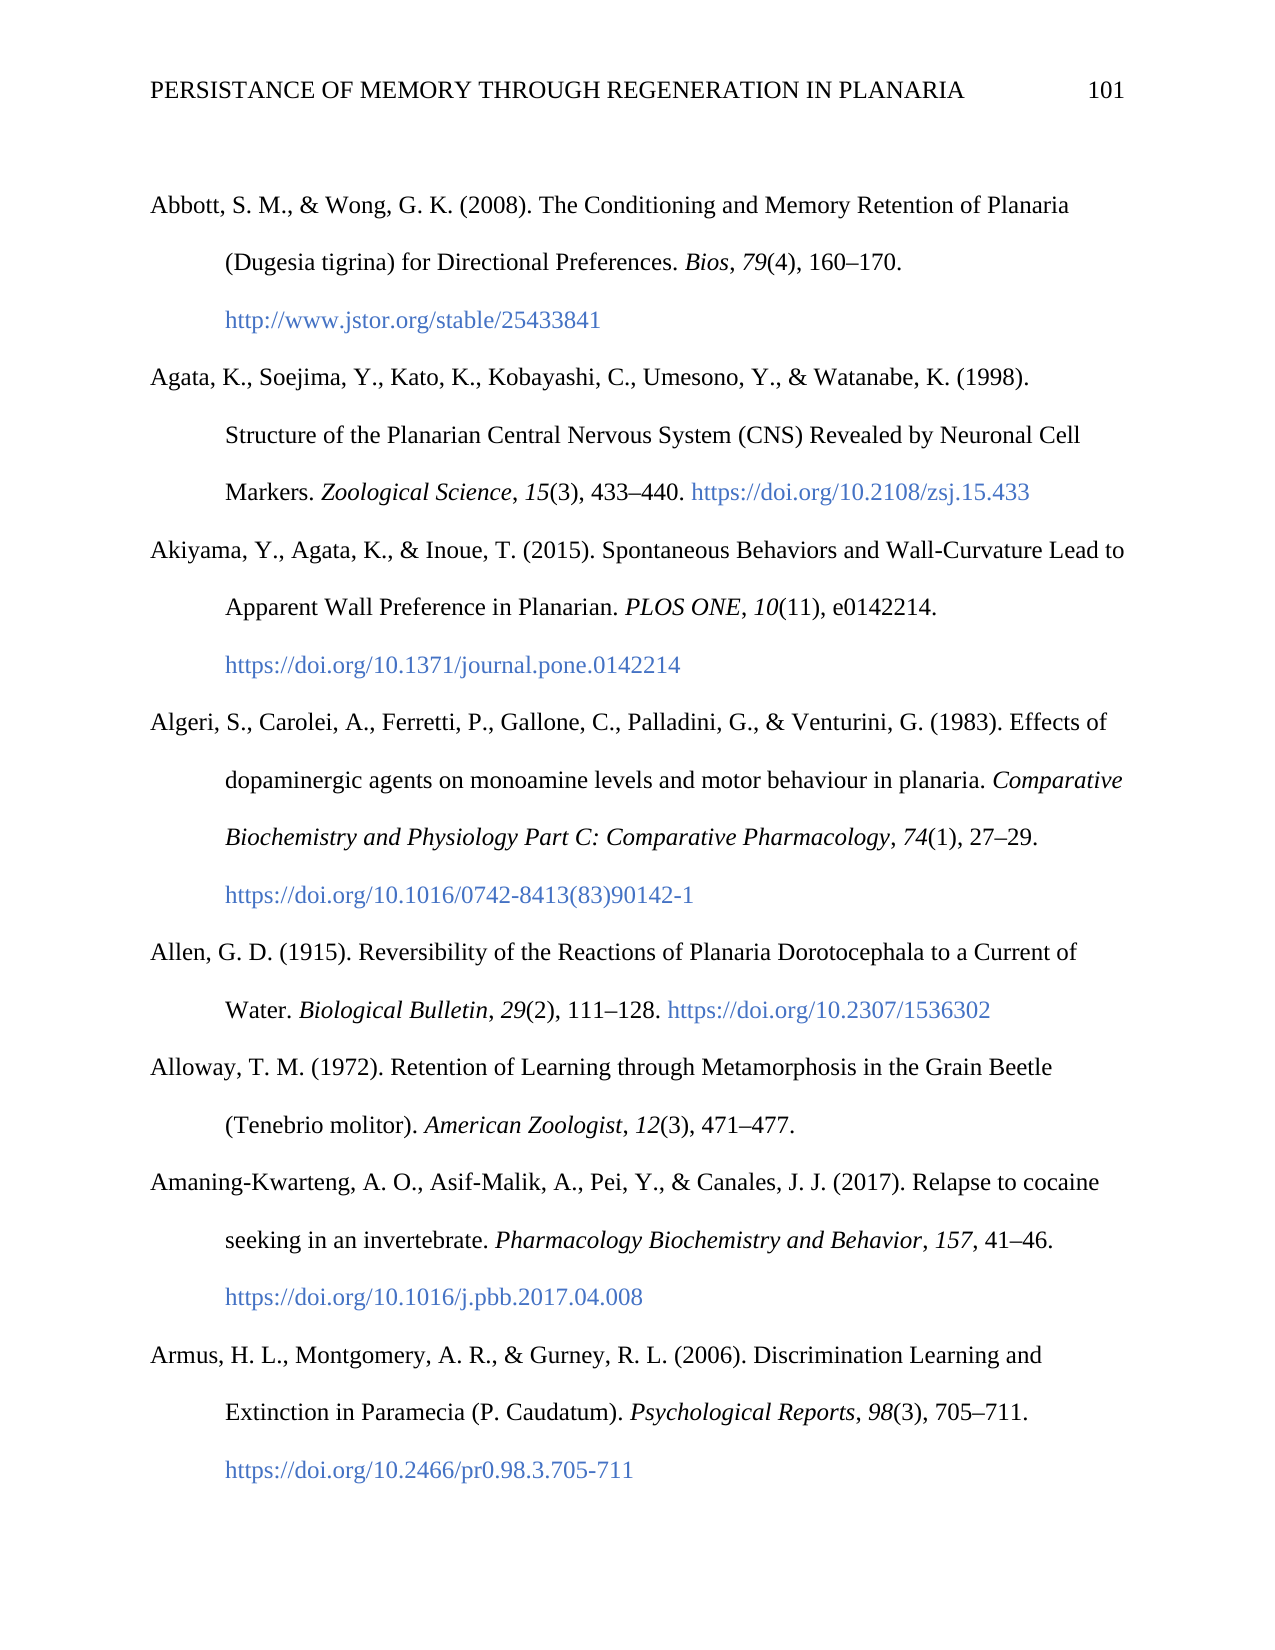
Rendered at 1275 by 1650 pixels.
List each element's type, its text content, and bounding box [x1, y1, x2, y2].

text Akiyama, Y., Agata, K., & Inoue, T. (2015). Spontaneous Behaviors and Wall-Curvature Lead to Apparent Wall Preference in Planarian. PLOS ONE, 10(11), e0142214. https://doi.org/10.1371/journal.pone.0142214 [150, 535, 1125, 679]
text Alloway, T. M. (1972). Retention of Learning through Metamorphosis in the Grain Beetle (Tenebrio molitor). American Zoologist, 12(3), 471–477. [150, 1052, 1125, 1139]
text Amaning-Kwarteng, A. O., Asif-Malik, A., Pei, Y., & Canales, J. J. (2017). Relapse to cocaine seeking in an invertebrate. Pharmacology Biochemistry and Behavior, 157, 41–46. https://doi.org/10.1016/j.pbb.2017.04.008 [150, 1167, 1125, 1311]
text Algeri, S., Carolei, A., Ferretti, P., Gallone, C., Palladini, G., & Venturini, G. (1983). Effects of dopaminergic agents on monoamine levels and motor behaviour in planaria. Comparative Biochemistry and Physiology Part C: Comparative Pharmacology, 74(1), 27–29. https://doi.org/10.1016/0742-8413(83)90142-1 [150, 707, 1125, 909]
text Armus, H. L., Montgomery, A. R., & Gurney, R. L. (2006). Discrimination Learning and Extinction in Paramecia (P. Caudatum). Psychological Reports, 98(3), 705–711. https://doi.org/10.2466/pr0.98.3.705-711 [150, 1340, 1125, 1484]
text Abbott, S. M., & Wong, G. K. (2008). The Conditioning and Memory Retention of Planaria (Dugesia tigrina) for Directional Preferences. Bios, 79(4), 160–170. http://www.jstor.org/stable/25433841 [150, 190, 1125, 334]
text Agata, K., Soejima, Y., Kato, K., Kobayashi, C., Umesono, Y., & Watanabe, K. (1998). Structure of the Planarian Central Nervous System (CNS) Revealed by Neuronal Cell Markers. Zoological Science, 15(3), 433–440. https://doi.org/10.2108/zsj.15.433 [150, 362, 1125, 506]
text Allen, G. D. (1915). Reversibility of the Reactions of Planaria Dorotocephala to a Current of Water. Biological Bulletin, 29(2), 111–128. https://doi.org/10.2307/1536302 [150, 937, 1125, 1024]
